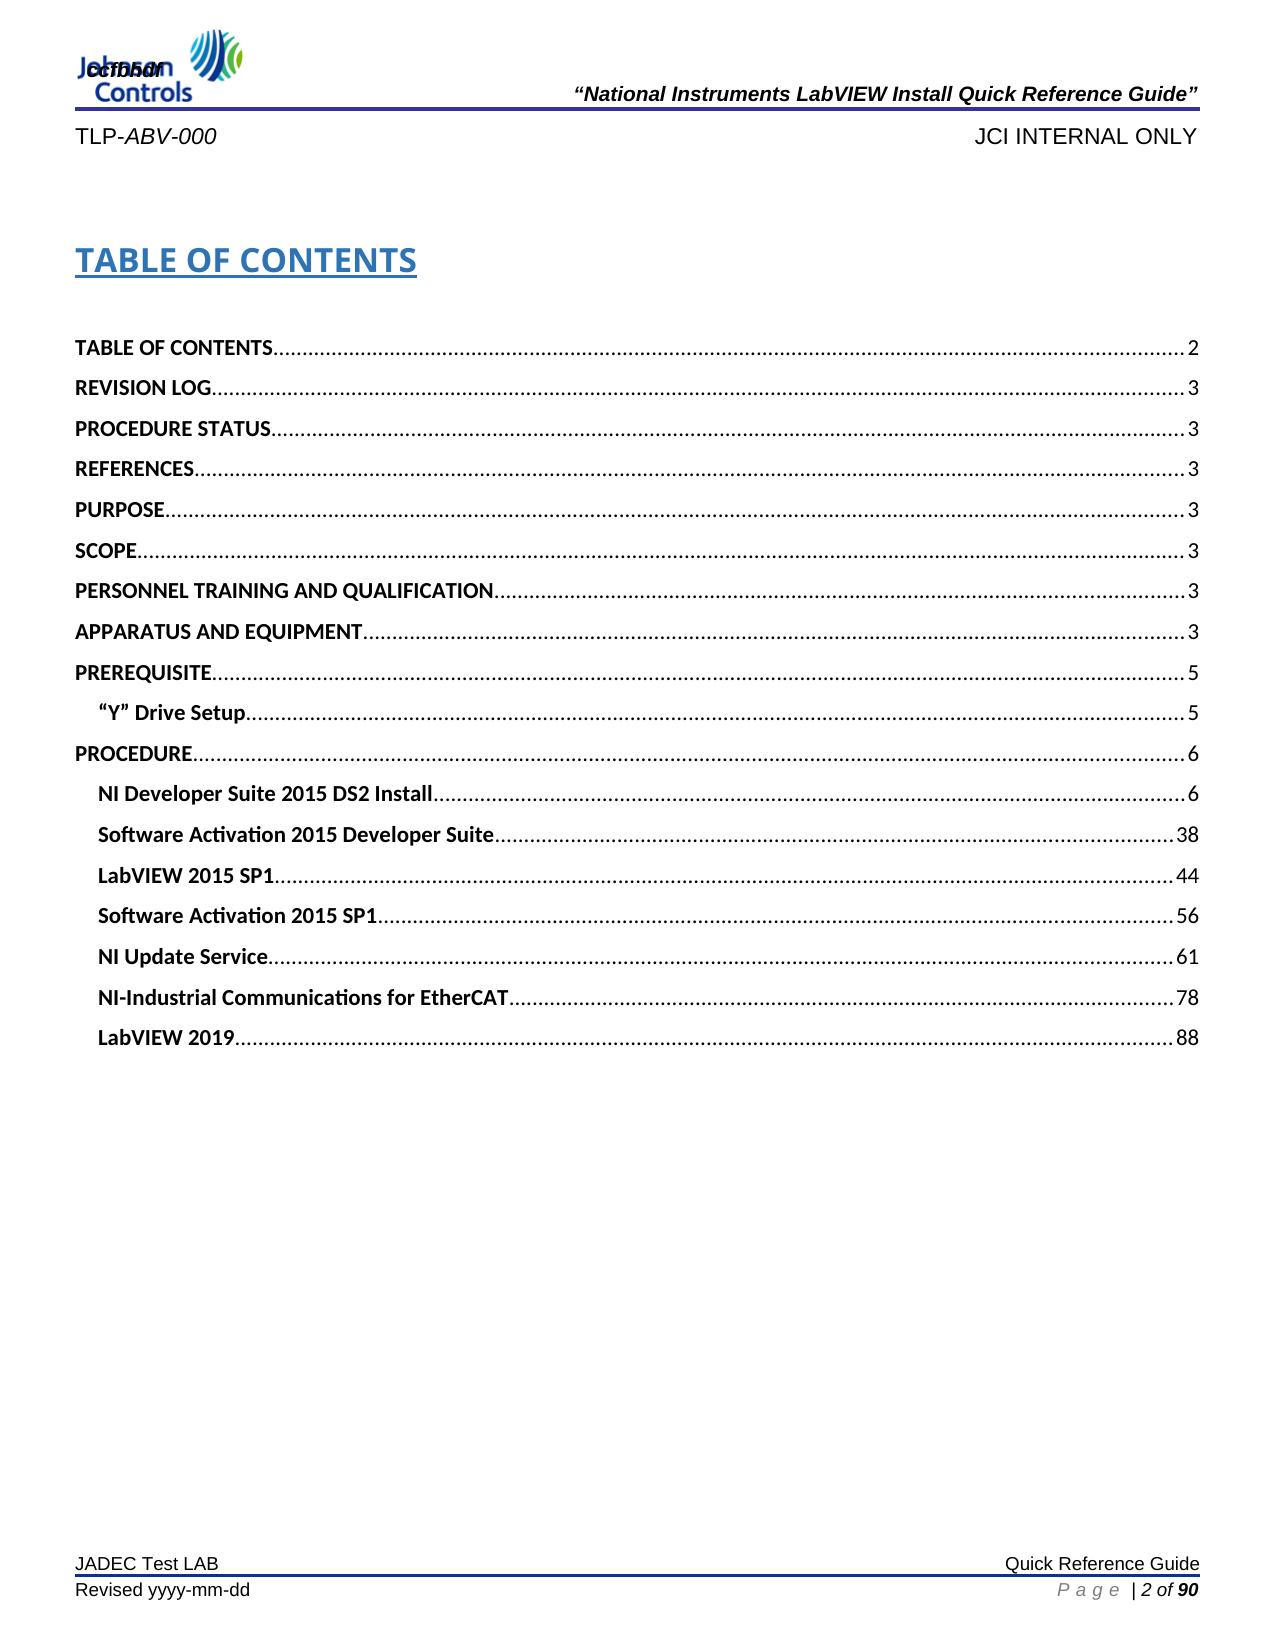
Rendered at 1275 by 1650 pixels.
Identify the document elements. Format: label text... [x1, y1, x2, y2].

picture [76, 26, 246, 105]
subtitle TABLE OF CONTENTS [75, 237, 1200, 282]
